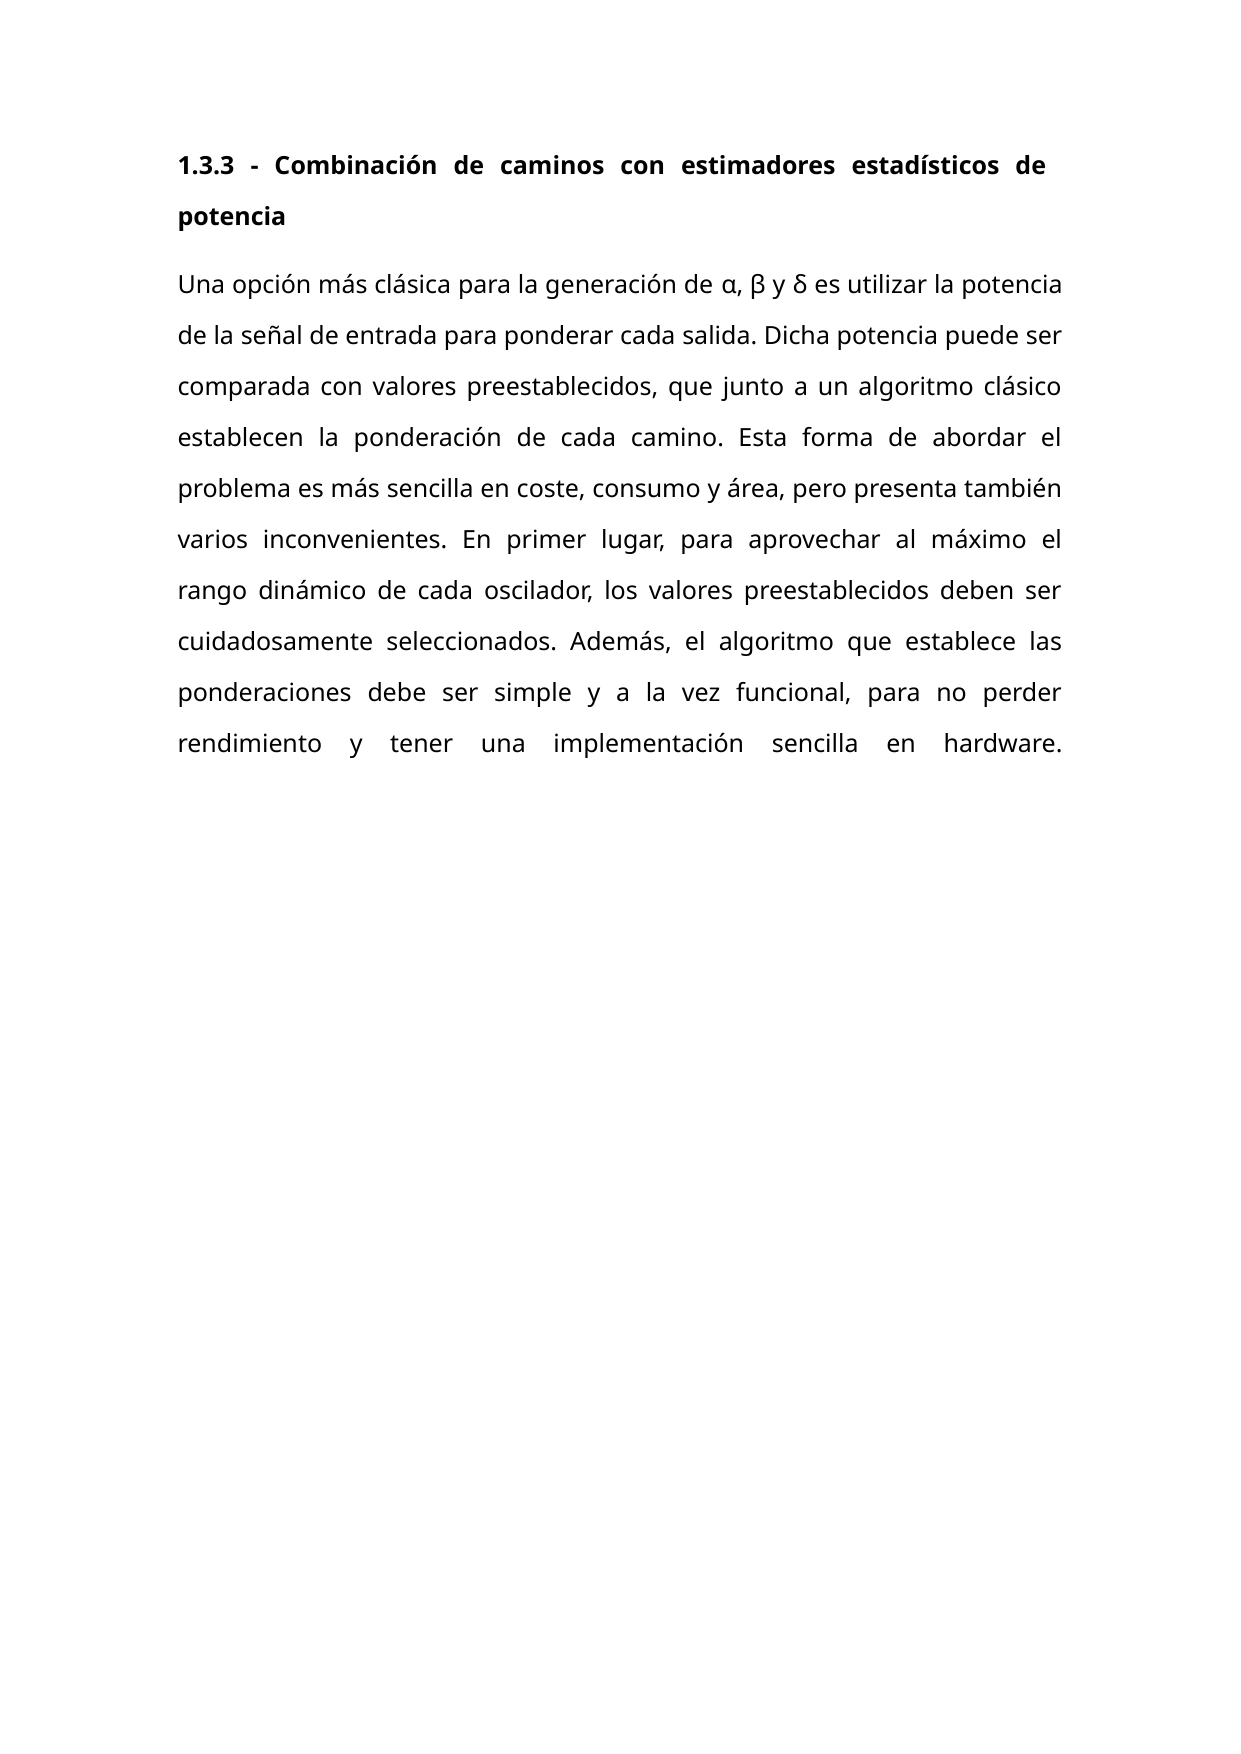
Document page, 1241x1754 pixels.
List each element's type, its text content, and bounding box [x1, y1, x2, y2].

text Una opción más clásica para la generación de α, β y δ es utilizar la potencia de la señal de entrada para ponderar cada salida. Dicha potencia puede ser comparada con valores preestablecidos, que junto a un algoritmo clásico establecen la ponderación de cada camino. Esta forma de abordar el problema es más sencilla en coste, consumo y área, pero presenta también varios inconvenientes. En primer lugar, para aprovechar al máximo el rango dinámico de cada oscilador, los valores preestablecidos deben ser cuidadosamente seleccionados. Además, el algoritmo que establece las ponderaciones debe ser simple y a la vez funcional, para no perder rendimiento y tener una implementación sencilla en hardware. [177, 266, 1063, 862]
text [177, 148, 1063, 233]
